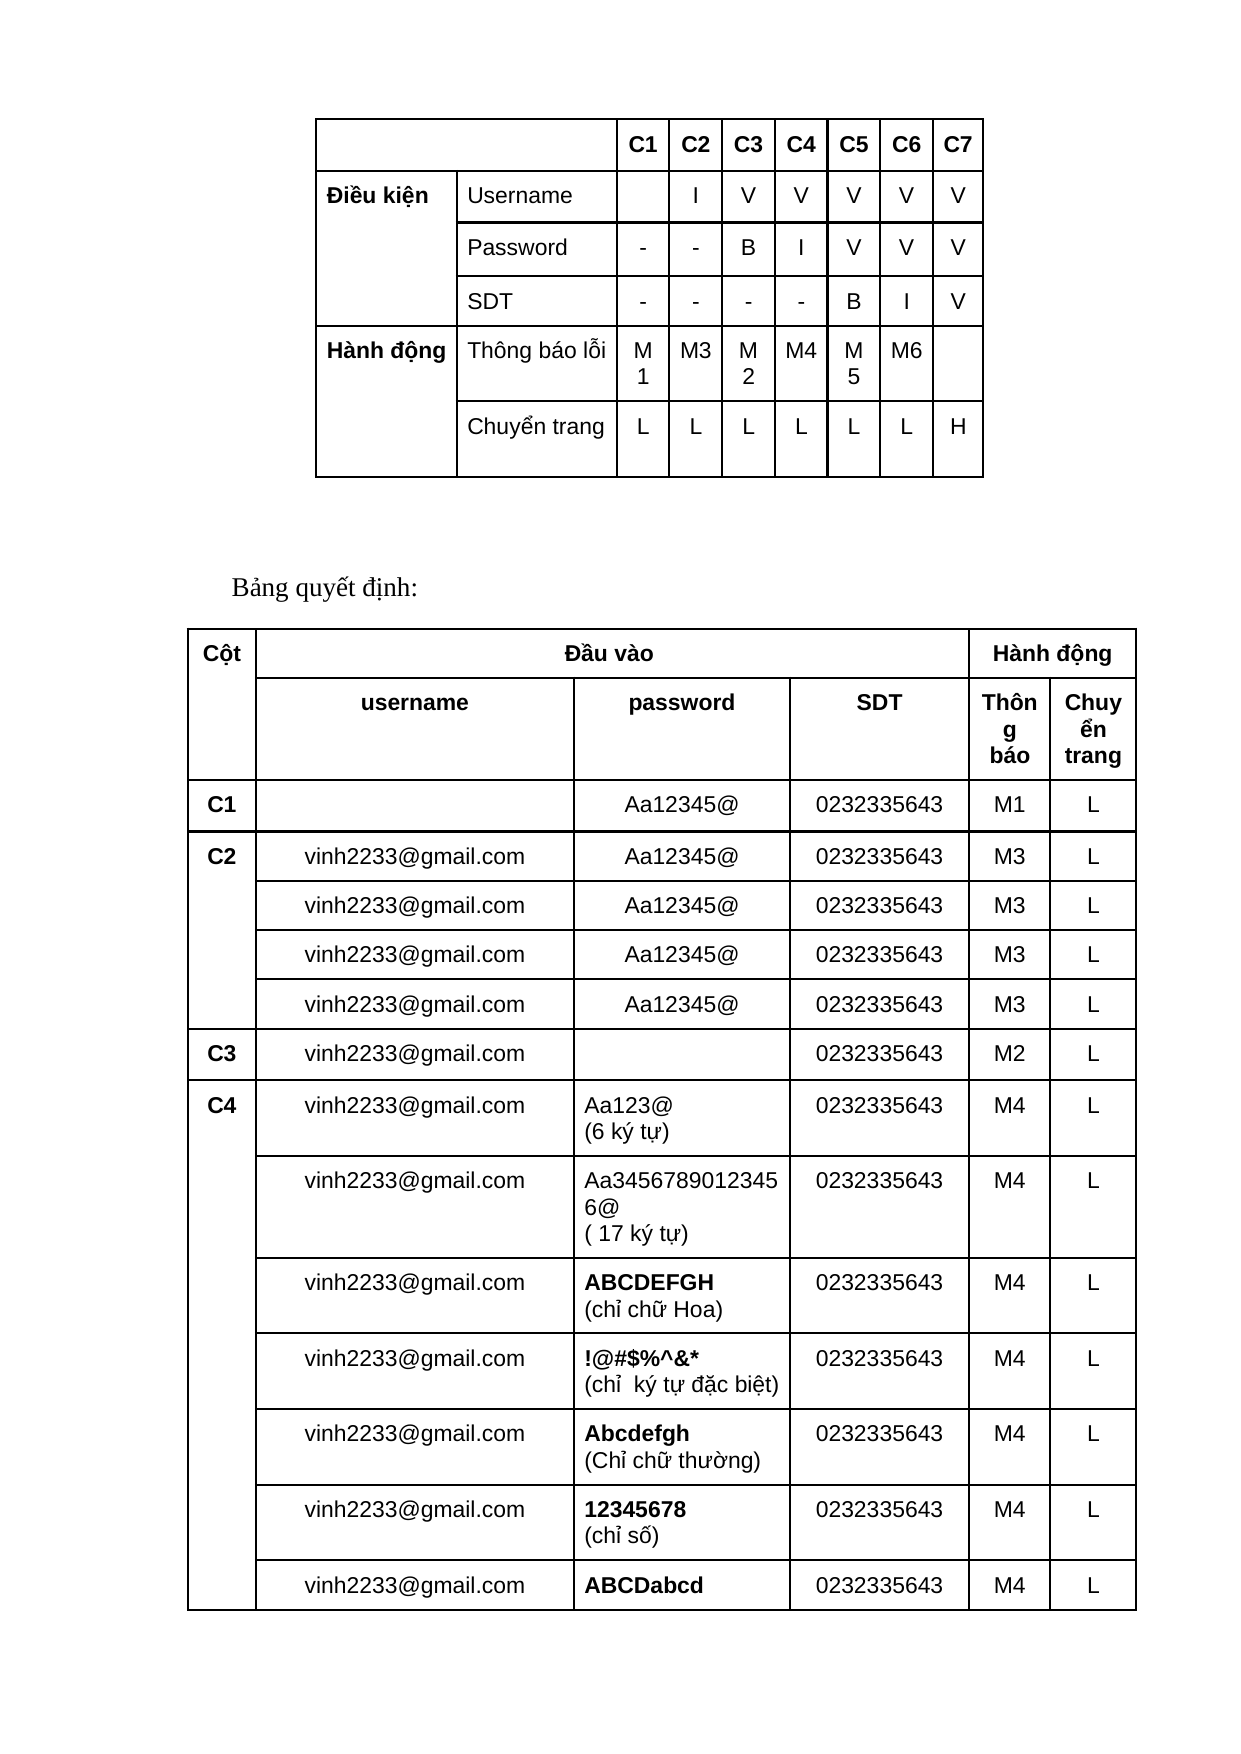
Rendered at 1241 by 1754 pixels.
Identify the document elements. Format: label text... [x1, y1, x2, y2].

table_cell 0232335643 [791, 1410, 968, 1483]
table_cell L [1051, 1486, 1135, 1559]
table_cell B [723, 224, 774, 275]
table_cell L [1051, 882, 1135, 929]
table_cell L [1051, 931, 1135, 978]
table_cell C1 [189, 781, 255, 830]
table_cell - [776, 277, 826, 324]
table_cell C4 [189, 1081, 255, 1608]
table_cell vinh2233@gmail.com [257, 1157, 573, 1257]
table_cell M4 [970, 1561, 1049, 1608]
table_cell L [1051, 1334, 1135, 1408]
table_cell L [1051, 980, 1135, 1027]
table_cell [934, 327, 982, 400]
table_cell L [1051, 1157, 1135, 1257]
table_cell vinh2233@gmail.com [257, 1486, 573, 1559]
table_cell I [881, 277, 932, 324]
table_cell 0232335643 [791, 1561, 968, 1608]
table_cell C2 [189, 833, 255, 1027]
table_cell Điều kiện [317, 172, 456, 324]
table_cell M4 [970, 1410, 1049, 1483]
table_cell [575, 1561, 789, 1608]
table_header Đầu vào [257, 630, 968, 677]
table_cell Hành động [317, 327, 456, 476]
table_cell Aa12345@ [575, 931, 789, 978]
table_cell I [670, 172, 721, 221]
table_cell Aa12345@ [575, 781, 789, 830]
table_cell V [829, 172, 879, 221]
table_cell M3 [970, 980, 1049, 1027]
table_cell L [776, 402, 826, 476]
table_cell M6 [881, 327, 932, 400]
table_cell vinh2233@gmail.com [257, 931, 573, 978]
table_cell 0232335643 [791, 833, 968, 879]
table_cell V [934, 277, 982, 324]
table_cell L [1051, 781, 1135, 830]
table_header C3 [723, 120, 774, 170]
table_cell - [618, 277, 668, 324]
table_cell H [934, 402, 982, 476]
table_cell 0232335643 [791, 1157, 968, 1257]
table_cell Password [458, 224, 616, 275]
table_cell - [723, 277, 774, 324]
table_cell V [934, 172, 982, 221]
table_cell password [575, 679, 789, 779]
table_cell username [257, 679, 573, 779]
table_cell M2 [723, 327, 774, 400]
table_cell 0232335643 [791, 1030, 968, 1079]
table_cell 0232335643 [791, 931, 968, 978]
table_cell 0232335643 [791, 882, 968, 929]
table_cell Username [458, 172, 616, 221]
table_header Cột [189, 630, 255, 779]
table_cell L [1051, 1561, 1135, 1608]
table_header C6 [881, 120, 932, 170]
table_header C1 [618, 120, 668, 170]
table_cell M4 [970, 1334, 1049, 1408]
table_cell [618, 172, 668, 221]
table_cell L [829, 402, 879, 476]
table_cell M3 [670, 327, 721, 400]
table_cell Chuyển trang [1051, 679, 1135, 779]
table_cell [575, 1030, 789, 1079]
table_cell M1 [970, 781, 1049, 830]
table_cell L [1051, 1410, 1135, 1483]
table_cell V [881, 224, 932, 275]
table_cell M4 [776, 327, 826, 400]
table_cell vinh2233@gmail.com [257, 1334, 573, 1408]
table_cell V [723, 172, 774, 221]
table_cell V [881, 172, 932, 221]
table_cell V [776, 172, 826, 221]
table_cell vinh2233@gmail.com [257, 1030, 573, 1079]
table_cell [257, 781, 573, 830]
table_cell 0232335643 [791, 1486, 968, 1559]
table_cell C3 [189, 1030, 255, 1079]
table_header [317, 120, 616, 170]
table_cell B [829, 277, 879, 324]
table_cell M4 [970, 1486, 1049, 1559]
table_cell vinh2233@gmail.com [257, 1561, 573, 1608]
table_cell ABCDEFGH (chỉ chữ Hoa) [575, 1259, 789, 1332]
table_cell L [670, 402, 721, 476]
table_cell Thông báo lỗi [458, 327, 616, 400]
table_header C4 [776, 120, 826, 170]
table_cell L [723, 402, 774, 476]
text Bảng quyết định: [177, 571, 1122, 602]
table_cell vinh2233@gmail.com [257, 1259, 573, 1332]
table_cell 0232335643 [791, 1259, 968, 1332]
table_cell 0232335643 [791, 1081, 968, 1155]
table_cell Aa12345@ [575, 980, 789, 1027]
table_cell 0232335643 [791, 980, 968, 1027]
table_cell L [1051, 833, 1135, 879]
table_cell Aa12345@ [575, 882, 789, 929]
table_cell L [1051, 1259, 1135, 1332]
table_cell Chuyển trang [458, 402, 616, 476]
table_cell Abcdefgh (Chỉ chữ thường) [575, 1410, 789, 1483]
table_cell Aa34567890123456@ ( 17 ký tự) [575, 1157, 789, 1257]
table_cell 0232335643 [791, 1334, 968, 1408]
table_cell M2 [970, 1030, 1049, 1079]
table_cell L [881, 402, 932, 476]
table_cell M4 [970, 1081, 1049, 1155]
table_cell M3 [970, 833, 1049, 879]
table_header Hành động [970, 630, 1135, 677]
table_cell vinh2233@gmail.com [257, 833, 573, 879]
table_cell I [776, 224, 826, 275]
table_cell L [1051, 1030, 1135, 1079]
table_cell M1 [618, 327, 668, 400]
table_cell - [670, 277, 721, 324]
table_cell M3 [970, 931, 1049, 978]
table_cell vinh2233@gmail.com [257, 980, 573, 1027]
table_cell 0232335643 [791, 781, 968, 830]
table_cell Aa12345@ [575, 833, 789, 879]
table_cell V [829, 224, 879, 275]
table_cell SDT [458, 277, 616, 324]
table_cell - [618, 224, 668, 275]
table_cell vinh2233@gmail.com [257, 882, 573, 929]
table_cell M4 [970, 1157, 1049, 1257]
table_cell SDT [791, 679, 968, 779]
table_cell L [618, 402, 668, 476]
table_cell M3 [970, 882, 1049, 929]
table_cell Thông báo [970, 679, 1049, 779]
table_cell Aa123@ (6 ký tự) [575, 1081, 789, 1155]
table_cell vinh2233@gmail.com [257, 1410, 573, 1483]
table_cell V [934, 224, 982, 275]
table_header C2 [670, 120, 721, 170]
table_header C7 [934, 120, 982, 170]
table_cell - [670, 224, 721, 275]
table_cell !@#$%^&* (chỉ ký tự đặc biệt) [575, 1334, 789, 1408]
table_cell L [1051, 1081, 1135, 1155]
table_cell M4 [970, 1259, 1049, 1332]
table_cell M5 [829, 327, 879, 400]
table_cell 12345678 (chỉ số) [575, 1486, 789, 1559]
table_header C5 [829, 120, 879, 170]
table_cell vinh2233@gmail.com [257, 1081, 573, 1155]
